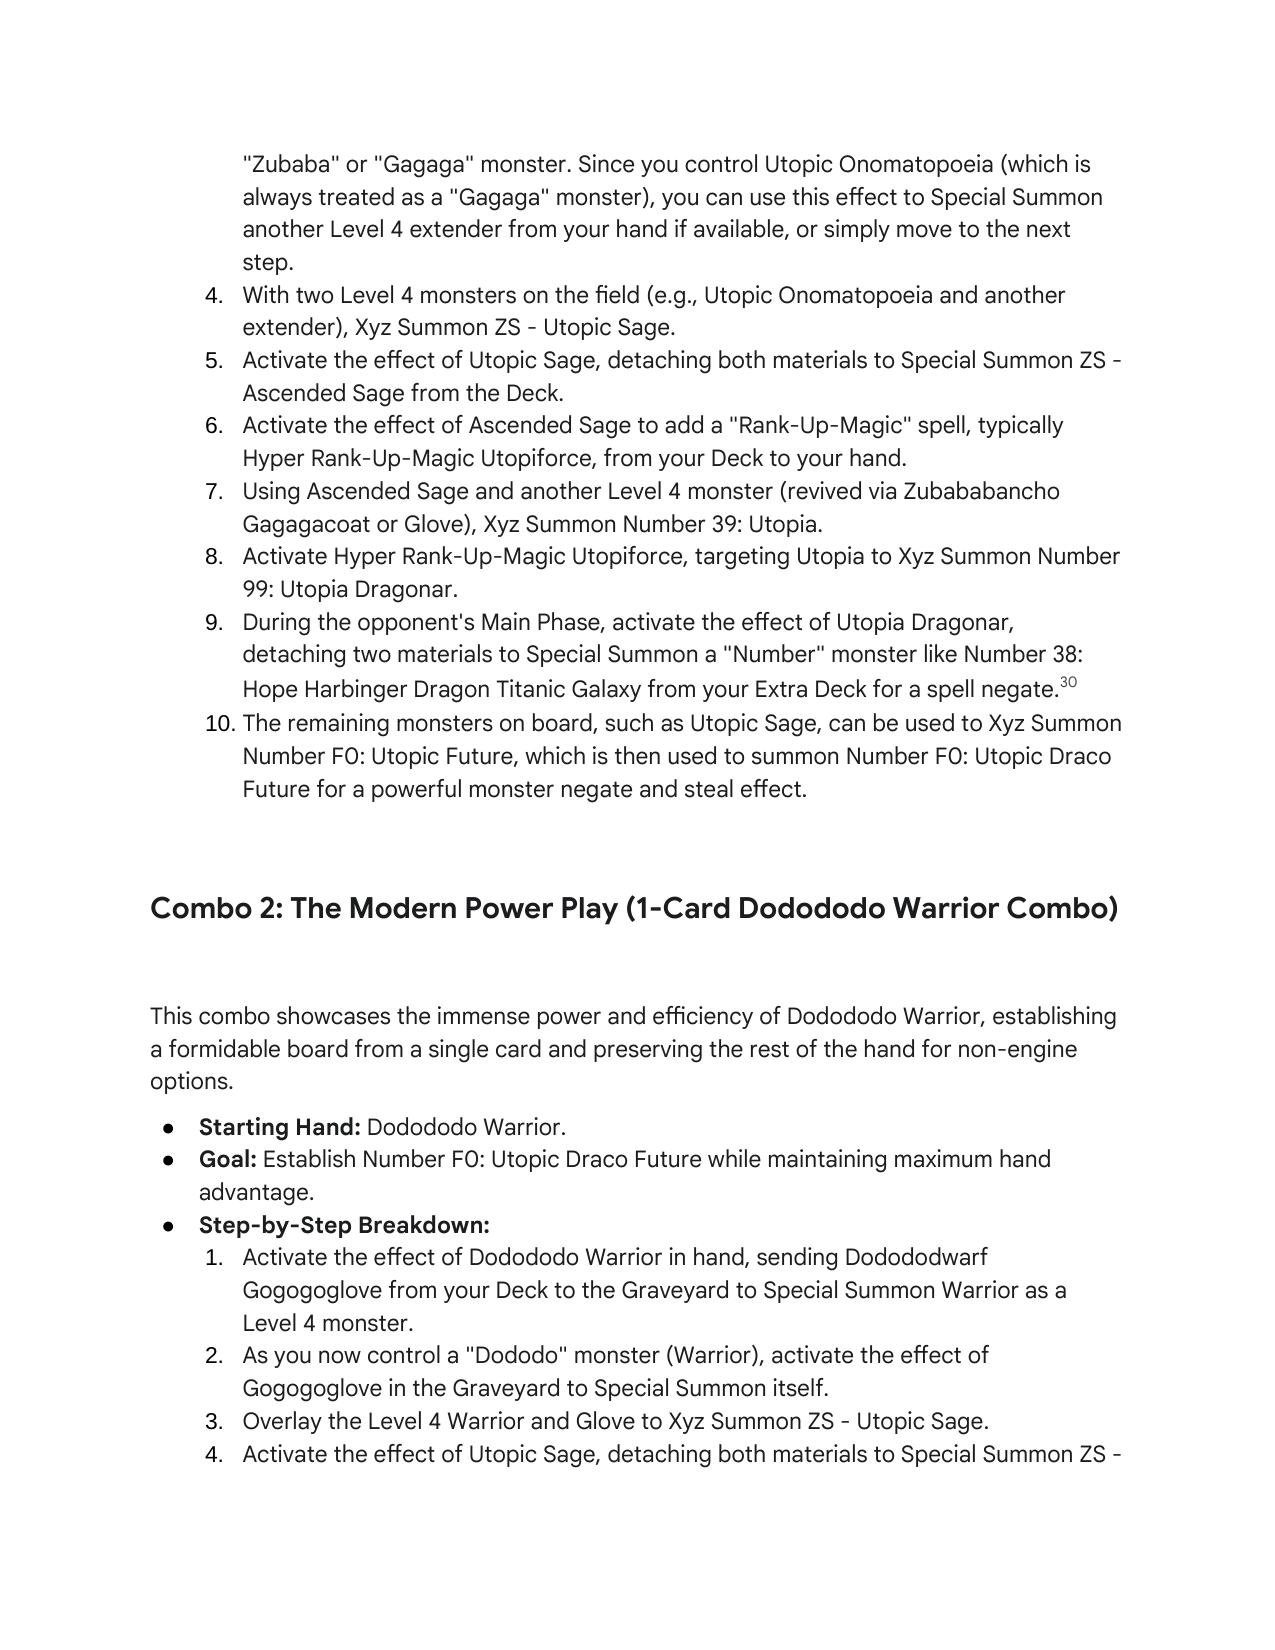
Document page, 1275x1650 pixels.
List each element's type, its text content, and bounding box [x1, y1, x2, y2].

list Step-by-Step Breakdown: [161, 1211, 1125, 1240]
list Activate Hyper Rank-Up-Magic Utopiforce, targeting Utopia to Xyz Summon Number 99: Utopia Dragonar. [205, 542, 1125, 604]
list Goal: Establish Number F0: Utopic Draco Future while maintaining maximum hand advantage. [161, 1146, 1125, 1207]
list Overlay the Level 4 Warrior and Glove to Xyz Summon ZS - Utopic Sage. [205, 1407, 1125, 1436]
list Using Ascended Sage and another Level 4 monster (revived via Zubababancho Gagagacoat or Glove), Xyz Summon Number 39: Utopia. [205, 477, 1125, 538]
list With two Level 4 monsters on the field (e.g., Utopic Onomatopoeia and another extender), Xyz Summon ZS - Utopic Sage. [205, 281, 1125, 342]
list Activate the effect of Utopic Sage, detaching both materials to Special Summon ZS - Ascended Sage from the Deck. [205, 346, 1125, 408]
list The remaining monsters on board, such as Utopic Sage, can be used to Xyz Summon Number F0: Utopic Future, which is then used to summon Number F0: Utopic Draco Future for a powerful monster negate and steal effect. [205, 709, 1125, 804]
subtitle Combo 2: The Modern Power Play (1-Card Dodododo Warrior Combo) [150, 890, 1125, 927]
list During the opponent's Main Phase, activate the effect of Utopia Dragonar, detaching two materials to Special Summon a "Number" monster like Number 38: Hope Harbinger Dragon Titanic Galaxy from your Extra Deck for a spell negate.30 [205, 608, 1125, 705]
list Activate the effect of Ascended Sage to add a "Rank-Up-Magic" spell, typically Hyper Rank-Up-Magic Utopiforce, from your Deck to your hand. [205, 412, 1125, 473]
list Activate the effect of Dodododo Warrior in hand, sending Dodododwarf Gogogoglove from your Deck to the Graveyard to Special Summon Warrior as a Level 4 monster. [205, 1244, 1125, 1338]
list As you now control a "Dododo" monster (Warrior), activate the effect of Gogogoglove in the Graveyard to Special Summon itself. [205, 1342, 1125, 1403]
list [205, 150, 1125, 277]
list Starting Hand: Dodododo Warrior. [161, 1113, 1125, 1142]
text This combo showcases the immense power and efficiency of Dodododo Warrior, establishing a formidable board from a single card and preserving the rest of the hand for non-engine options. [150, 1002, 1125, 1096]
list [205, 1440, 1125, 1469]
